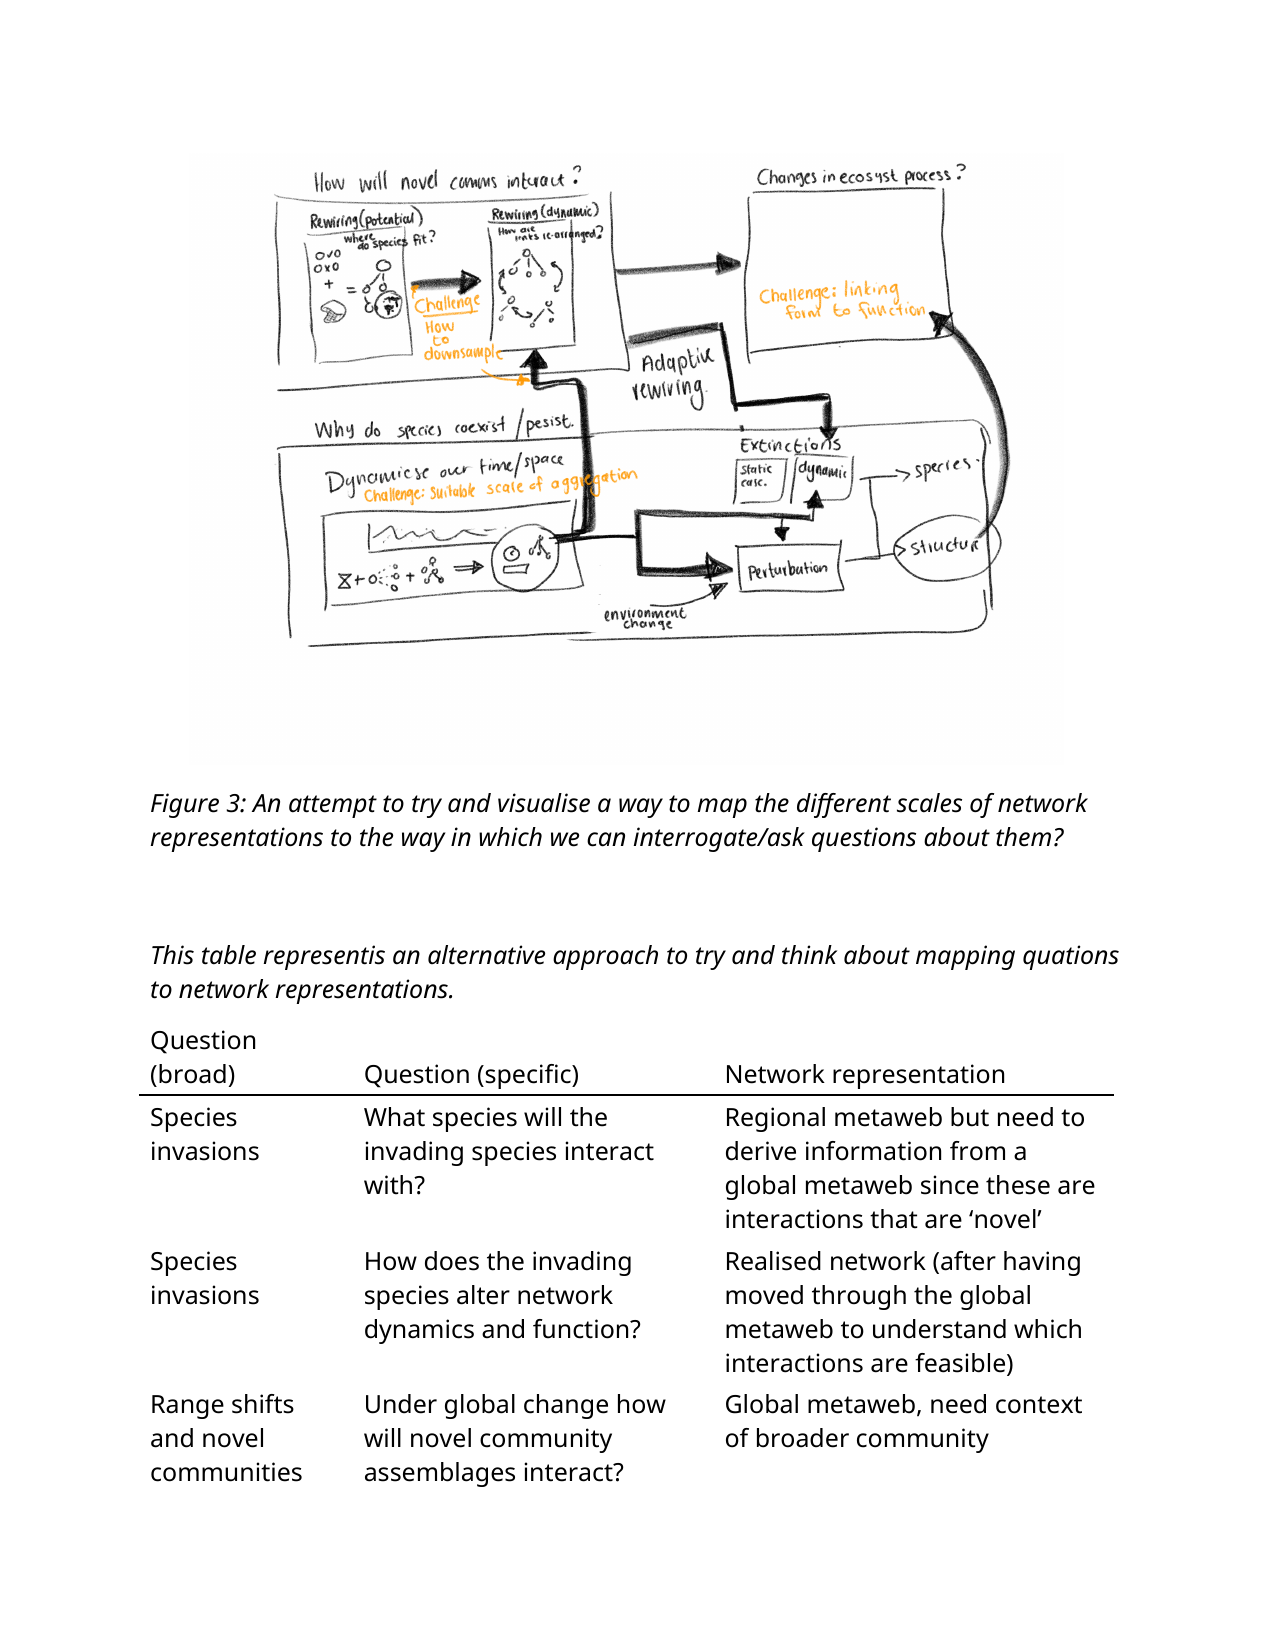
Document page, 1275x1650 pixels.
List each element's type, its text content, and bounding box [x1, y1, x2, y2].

table_cell Global metaweb, need context of broader community [713, 1383, 1114, 1493]
table_cell What species will the invading species interact with? [352, 1096, 713, 1239]
table_cell How does the invading species alter network dynamics and function? [352, 1240, 713, 1383]
text This table representis an alternative approach to try and think about mapping quations to network representations. [150, 938, 1125, 1006]
table_cell Under global change how will novel community assemblages interact? [352, 1383, 713, 1493]
picture [188, 153, 1064, 765]
table_header Question (broad) [139, 1019, 352, 1094]
table_header Figure 3: An attempt to try and visualise a way to map the different scales of network representations to the way in which we can interrogate/ask questions about them? [139, 150, 1114, 866]
table_cell Regional metaweb but need to derive information from a global metaweb since these are interactions that are ‘novel’ [713, 1096, 1114, 1239]
table_cell Species invasions [139, 1240, 352, 1383]
table_cell Range shifts and novel communities [139, 1383, 352, 1493]
table_header Network representation [713, 1019, 1114, 1094]
table_cell Realised network (after having moved through the global metaweb to understand which interactions are feasible) [713, 1240, 1114, 1383]
table_cell Species invasions [139, 1096, 352, 1239]
table_header Question (specific) [352, 1019, 713, 1094]
